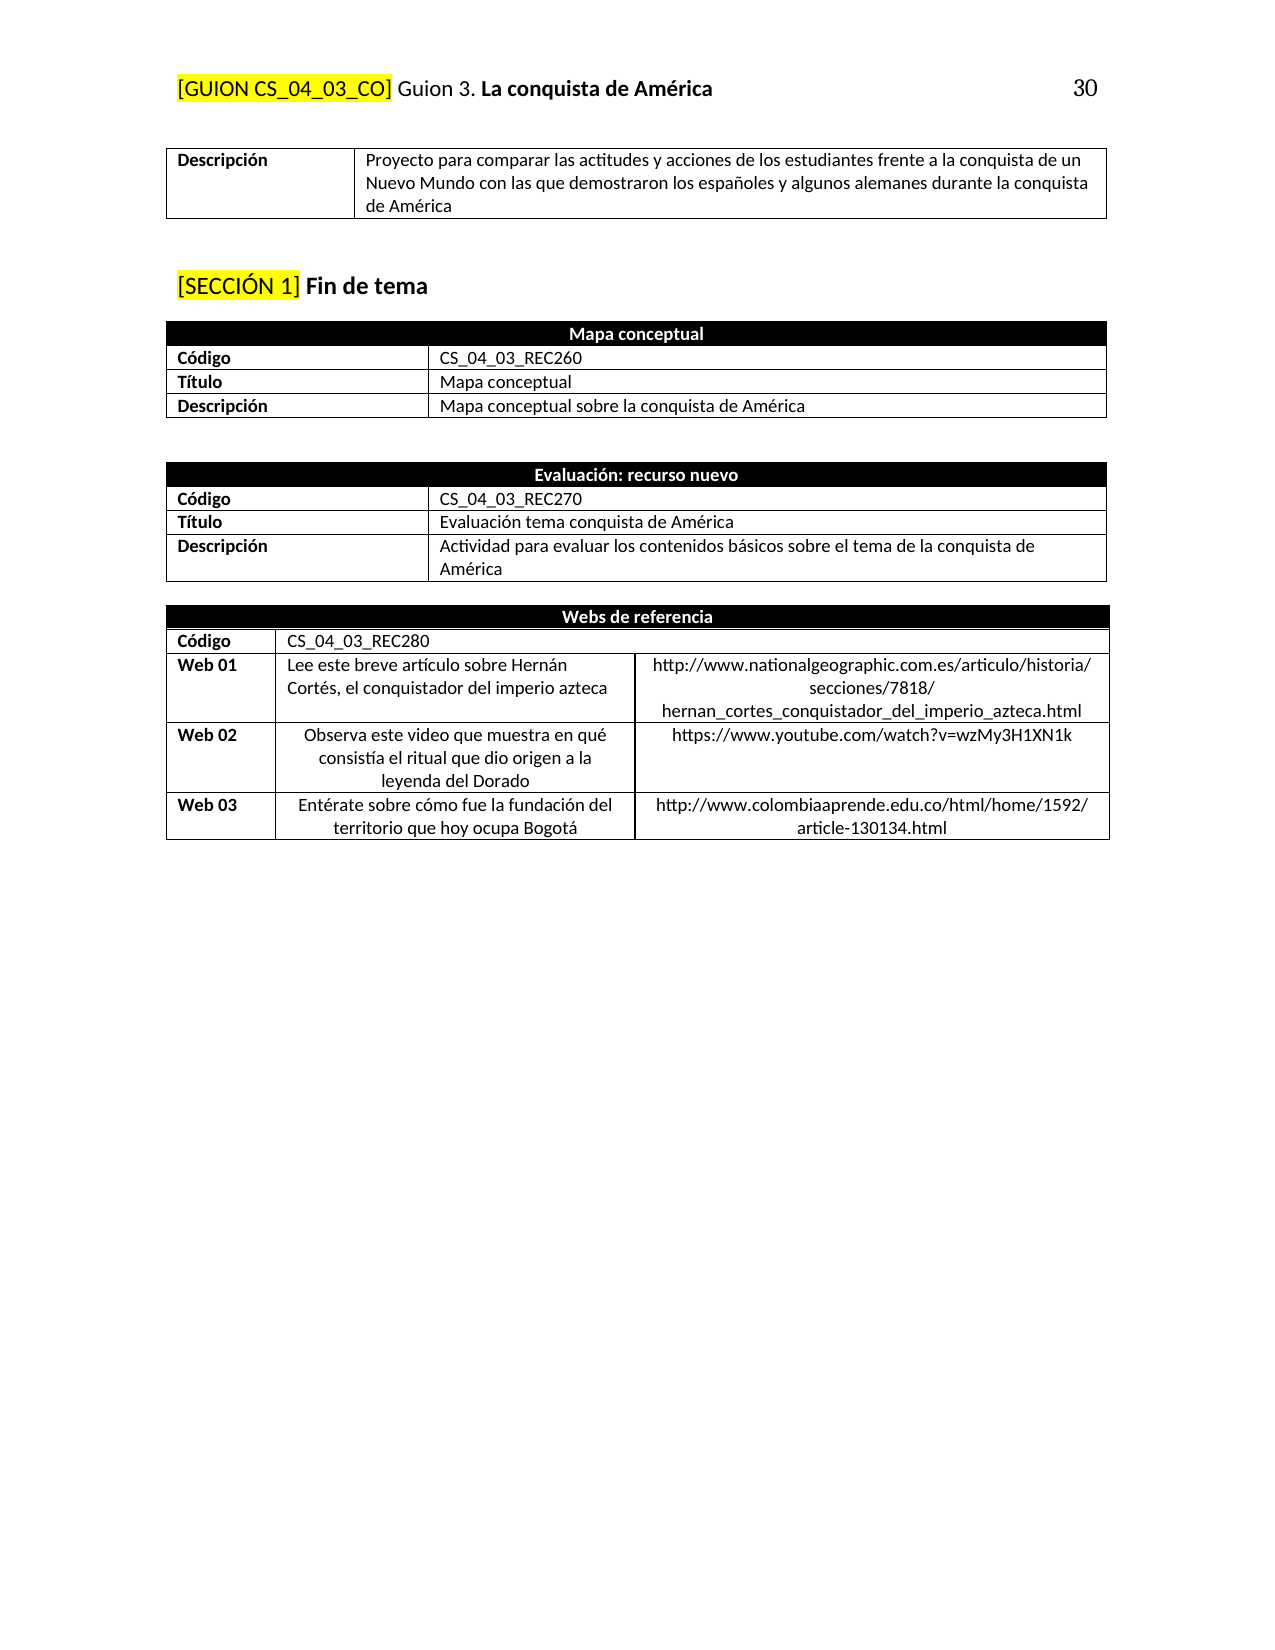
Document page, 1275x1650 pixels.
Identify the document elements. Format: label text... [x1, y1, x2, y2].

table_cell Actividad para evaluar los contenidos básicos sobre el tema de la conquista de América [429, 535, 1106, 581]
table_cell http://www.colombiaaprende.edu.co/html/home/1592/article-130134.html [636, 793, 1109, 839]
table_cell CS_04_03_REC280 [276, 630, 1109, 652]
table_cell Mapa conceptual sobre la conquista de América [429, 394, 1106, 417]
table_header Mapa conceptual [167, 322, 1106, 345]
table_header Evaluación: recurso nuevo [167, 463, 1106, 486]
table_cell CS_04_03_REC270 [429, 487, 1106, 510]
table_cell Lee este breve artículo sobre Hernán Cortés, el conquistador del imperio azteca [276, 654, 634, 722]
table_header Webs de referencia [167, 606, 1109, 628]
table_cell Web 01 [167, 654, 275, 722]
table_cell Web 03 [167, 793, 275, 839]
table_cell https://www.youtube.com/watch?v=wzMy3H1XN1k [636, 723, 1109, 792]
table_cell Mapa conceptual [429, 370, 1106, 393]
table_cell Código [167, 487, 428, 510]
table_cell Observa este video que muestra en qué consistía el ritual que dio origen a la leyenda del Dorado [276, 723, 634, 792]
table_cell Entérate sobre cómo fue la fundación del territorio que hoy ocupa Bogotá [276, 793, 634, 839]
table_cell Descripción [167, 149, 354, 217]
table_cell Descripción [167, 394, 428, 417]
table_cell Evaluación tema conquista de América [429, 511, 1106, 534]
text [SECCIÓN 1] Fin de tema [300, 270, 1098, 300]
table_cell Título [167, 511, 428, 534]
table_cell Proyecto para comparar las actitudes y acciones de los estudiantes frente a la conquista de un Nuevo Mundo con las que demostraron los españoles y algunos alemanes durante la conquista de América [355, 149, 1106, 217]
table_cell CS_04_03_REC260 [429, 346, 1106, 369]
table_cell http://www.nationalgeographic.com.es/articulo/historia/secciones/7818/hernan_cortes_conquistador_del_imperio_azteca.html [636, 654, 1109, 722]
table_cell Web 02 [167, 723, 275, 792]
table_cell Código [167, 630, 275, 652]
table_cell Código [167, 346, 428, 369]
table_cell Descripción [167, 535, 428, 581]
table_cell Título [167, 370, 428, 393]
